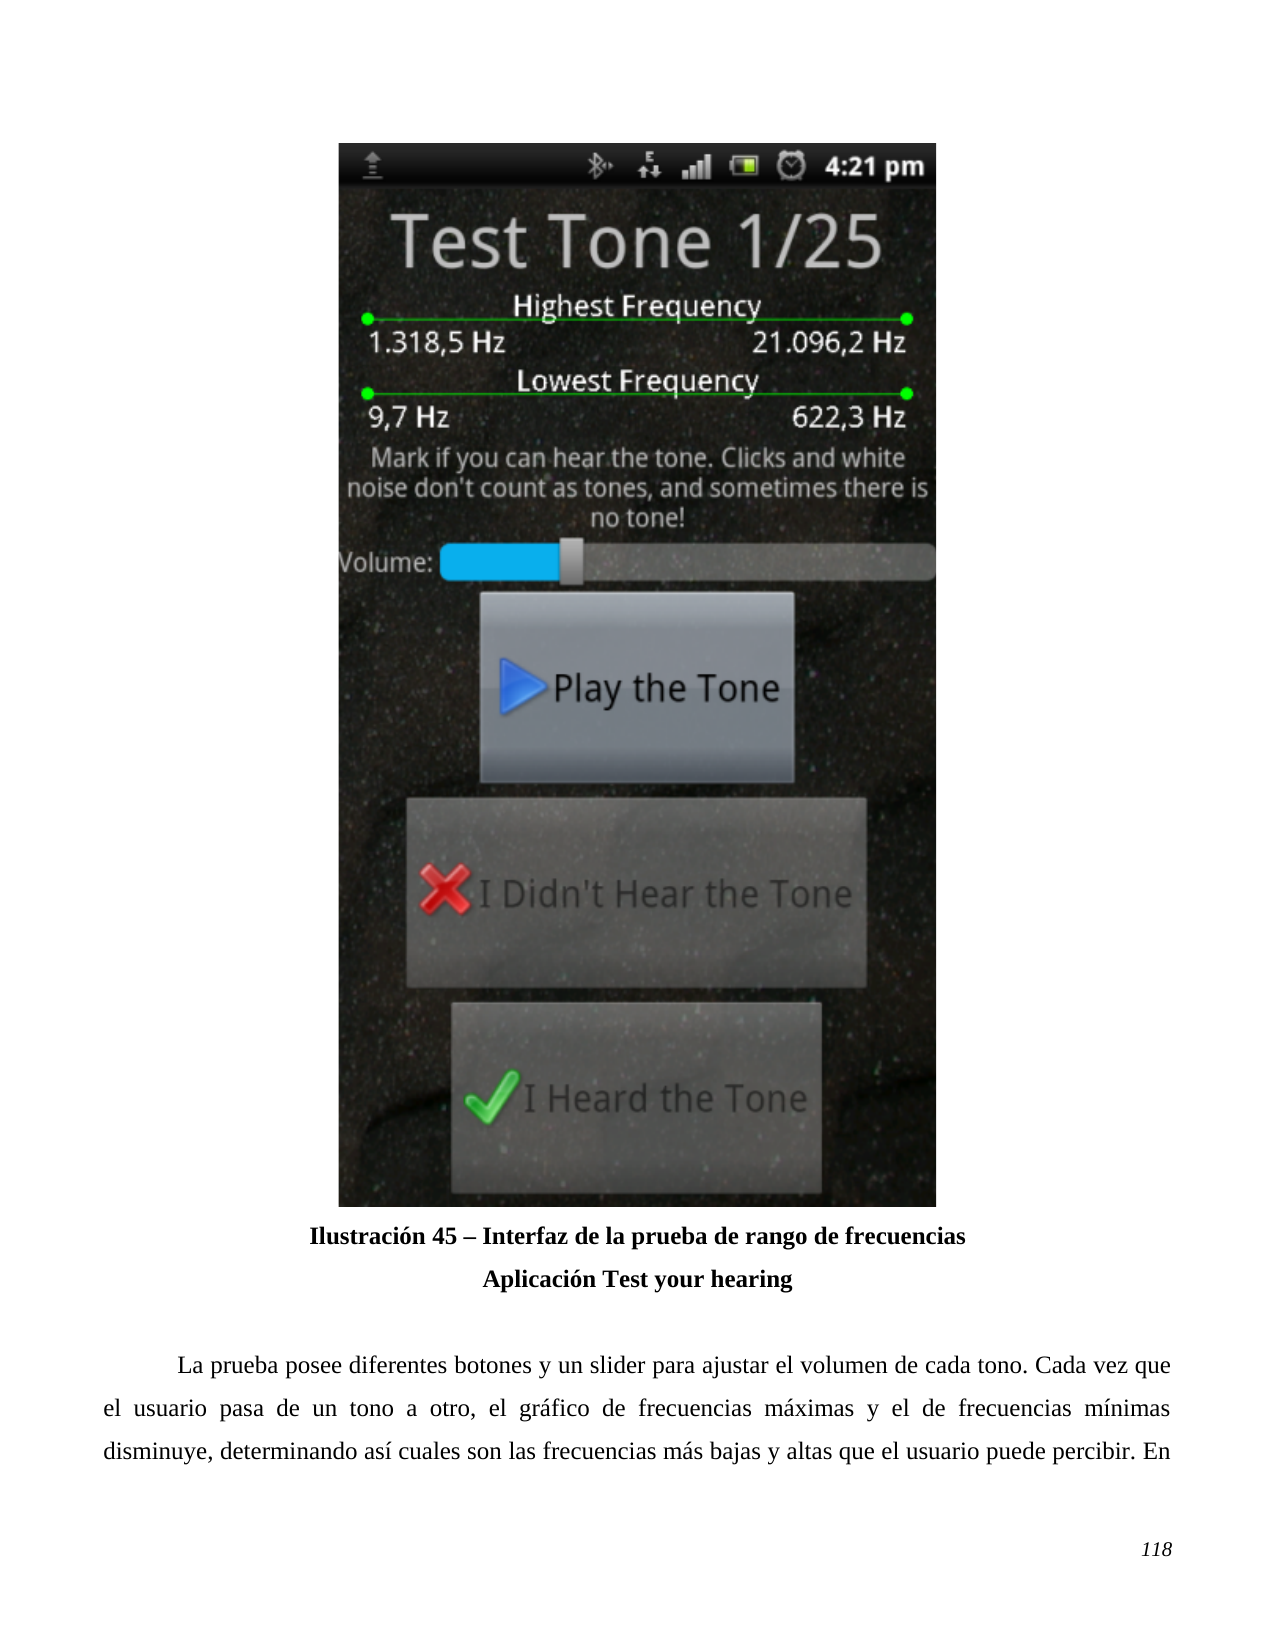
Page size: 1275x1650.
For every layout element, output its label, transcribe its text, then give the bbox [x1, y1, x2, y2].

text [103, 1350, 1172, 1465]
text Aplicación Test your hearing [103, 1264, 1172, 1293]
picture [338, 143, 937, 1207]
text Ilustración 45 – Interfaz de la prueba de rango de frecuencias [103, 1221, 1172, 1249]
